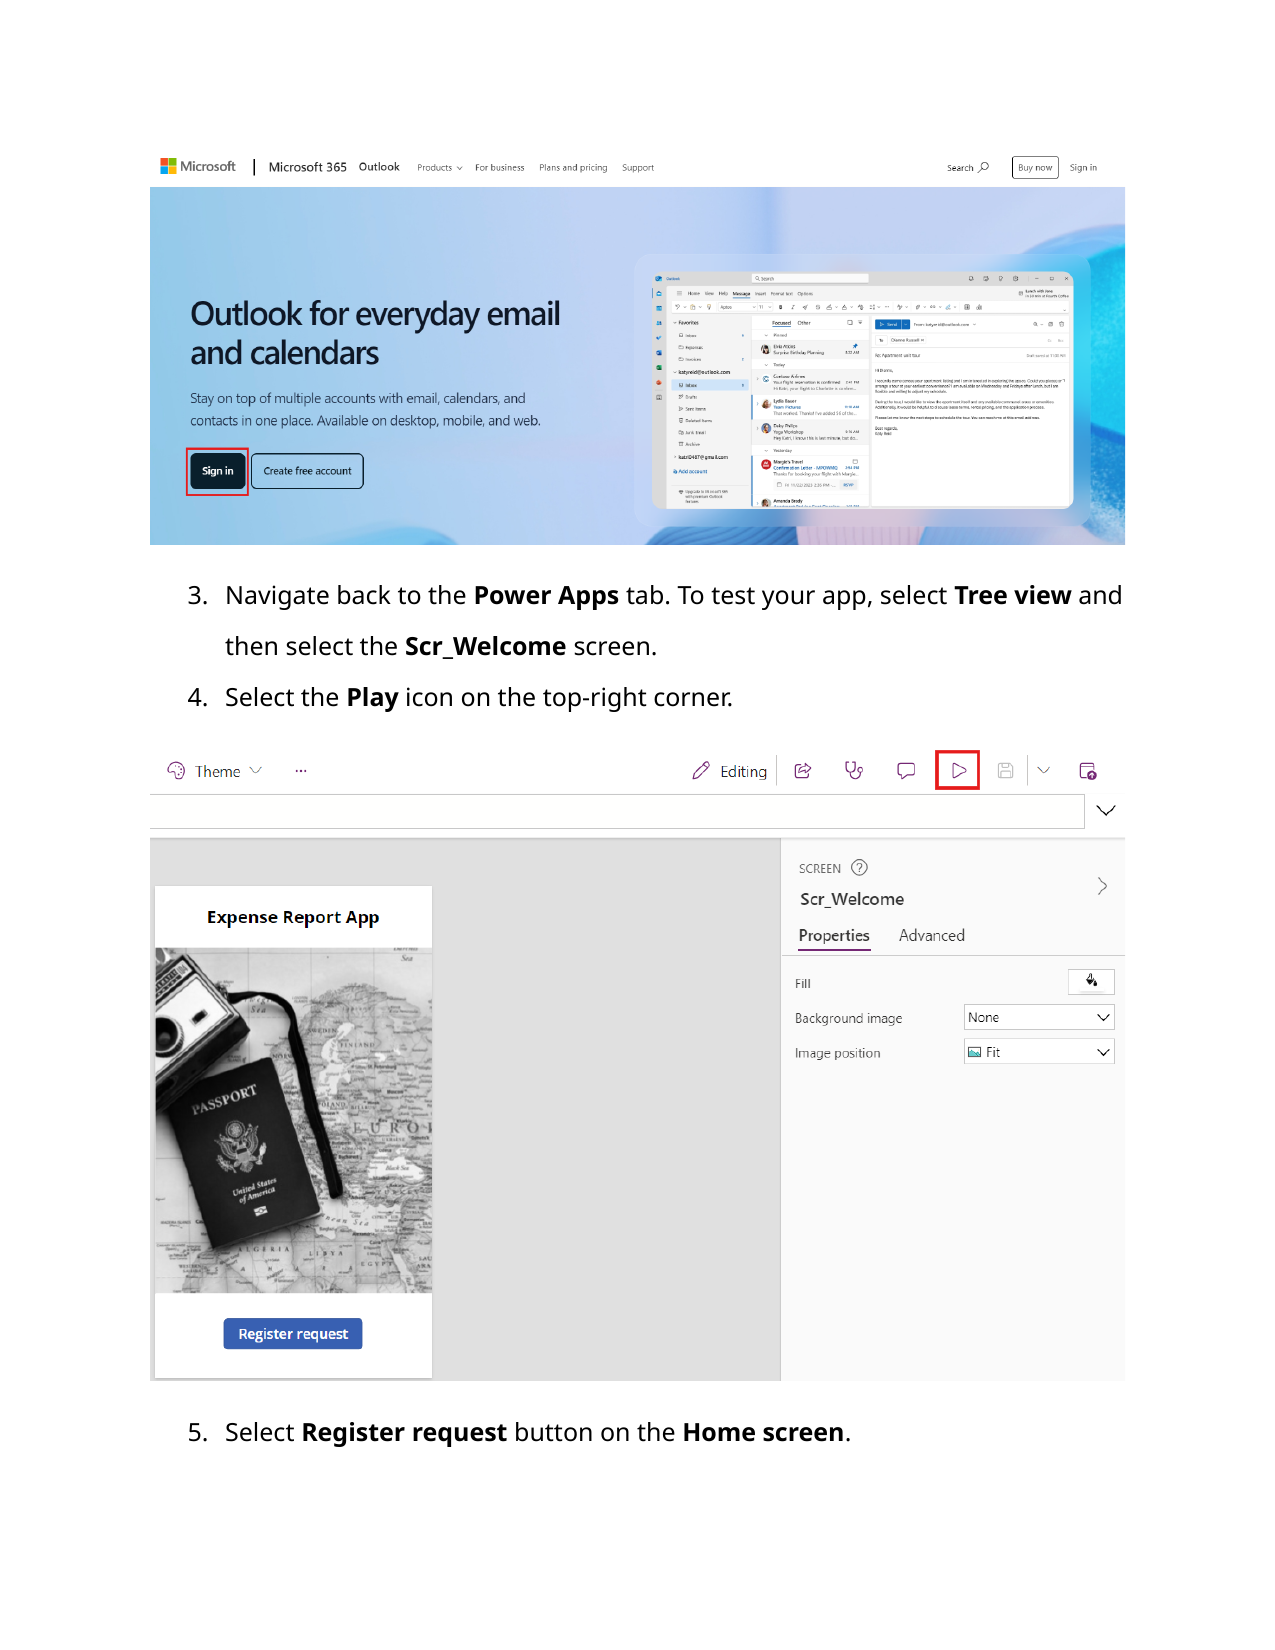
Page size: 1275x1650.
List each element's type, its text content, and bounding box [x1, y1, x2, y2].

list Navigate back to the Power Apps tab. To test your app, select Tree view and then select the Scr_Welcome screen. [187, 578, 1125, 663]
picture [150, 150, 1125, 545]
picture [150, 747, 1125, 1381]
list Select the Play icon on the top-right corner. [187, 680, 1125, 714]
list Select Register request button on the Home screen. [187, 1414, 1125, 1448]
